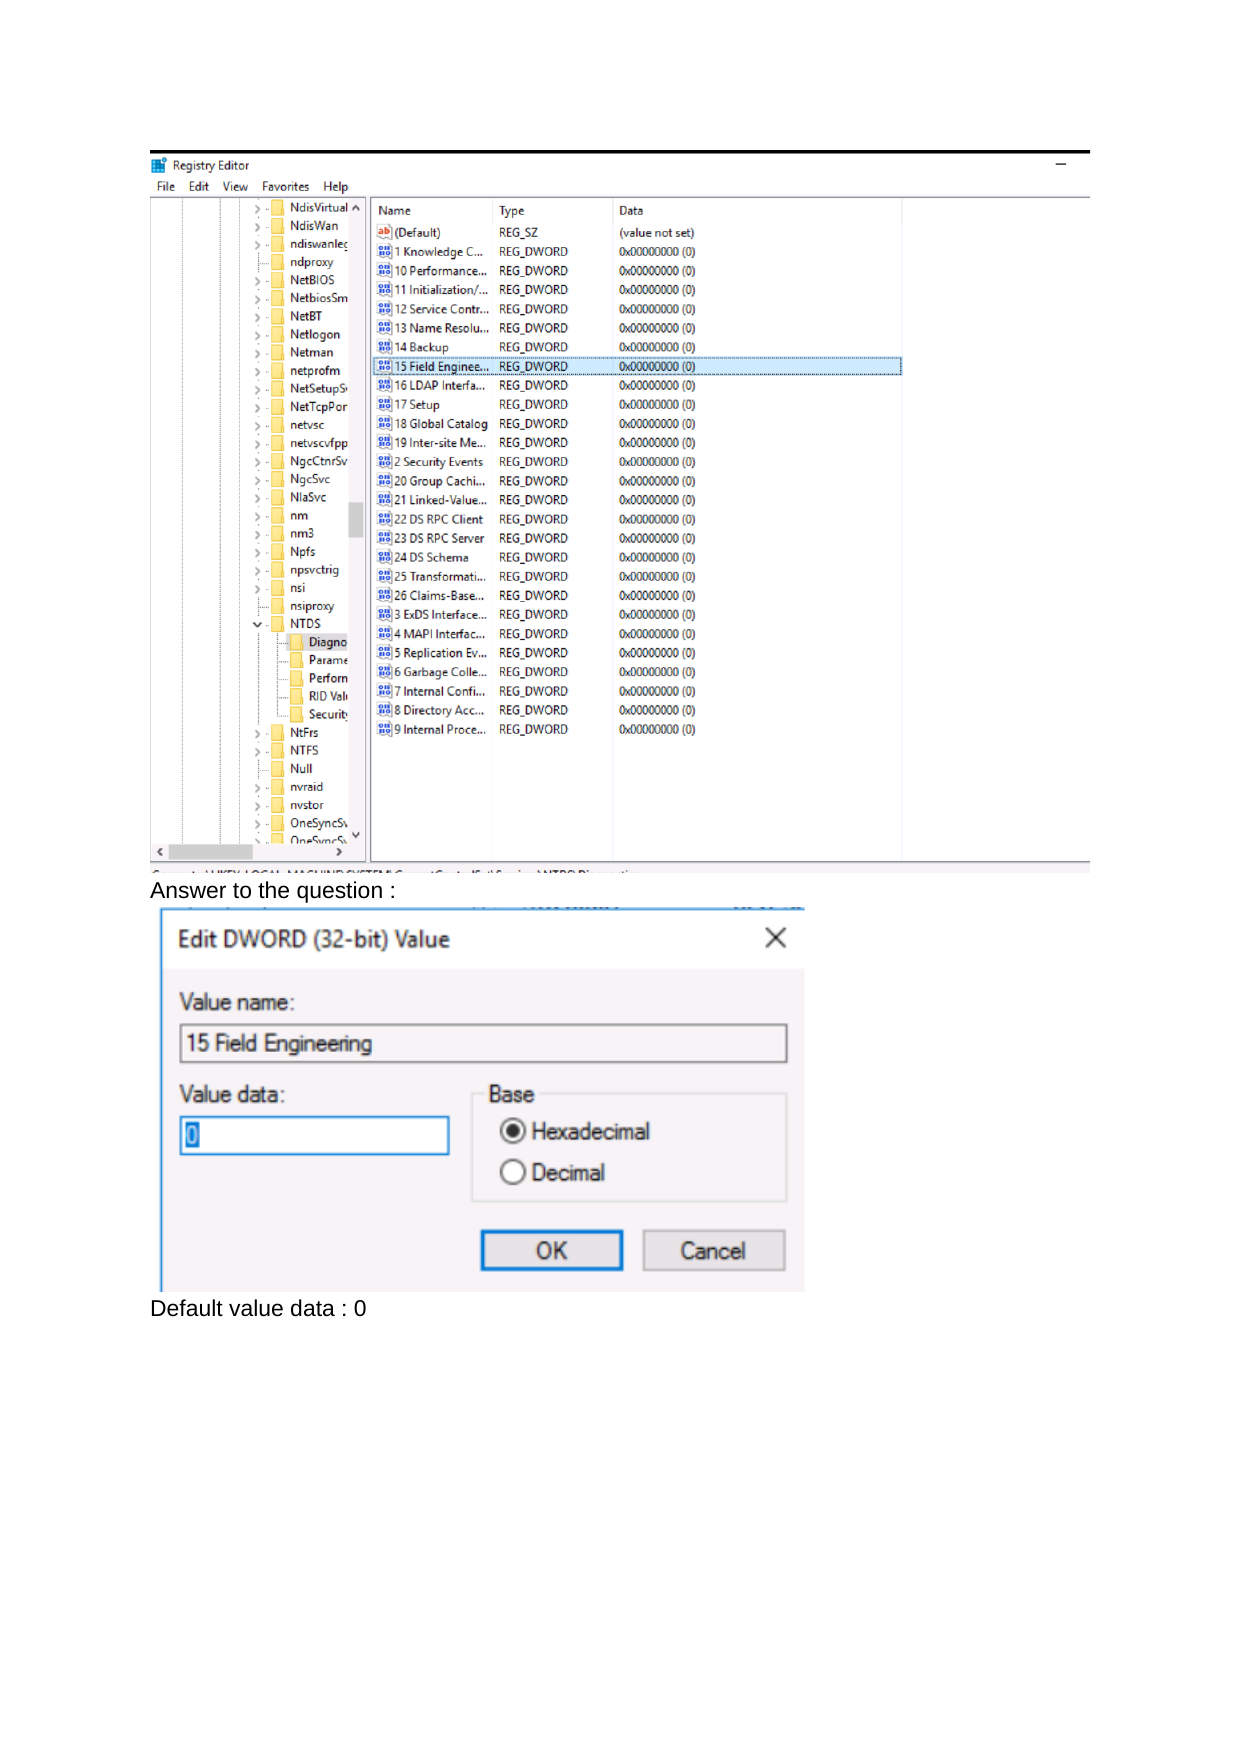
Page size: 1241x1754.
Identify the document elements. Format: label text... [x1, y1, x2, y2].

text Default value data : 0 [150, 1295, 1090, 1322]
picture [150, 150, 1091, 873]
picture [150, 907, 805, 1292]
text Answer to the question : [150, 877, 1090, 903]
